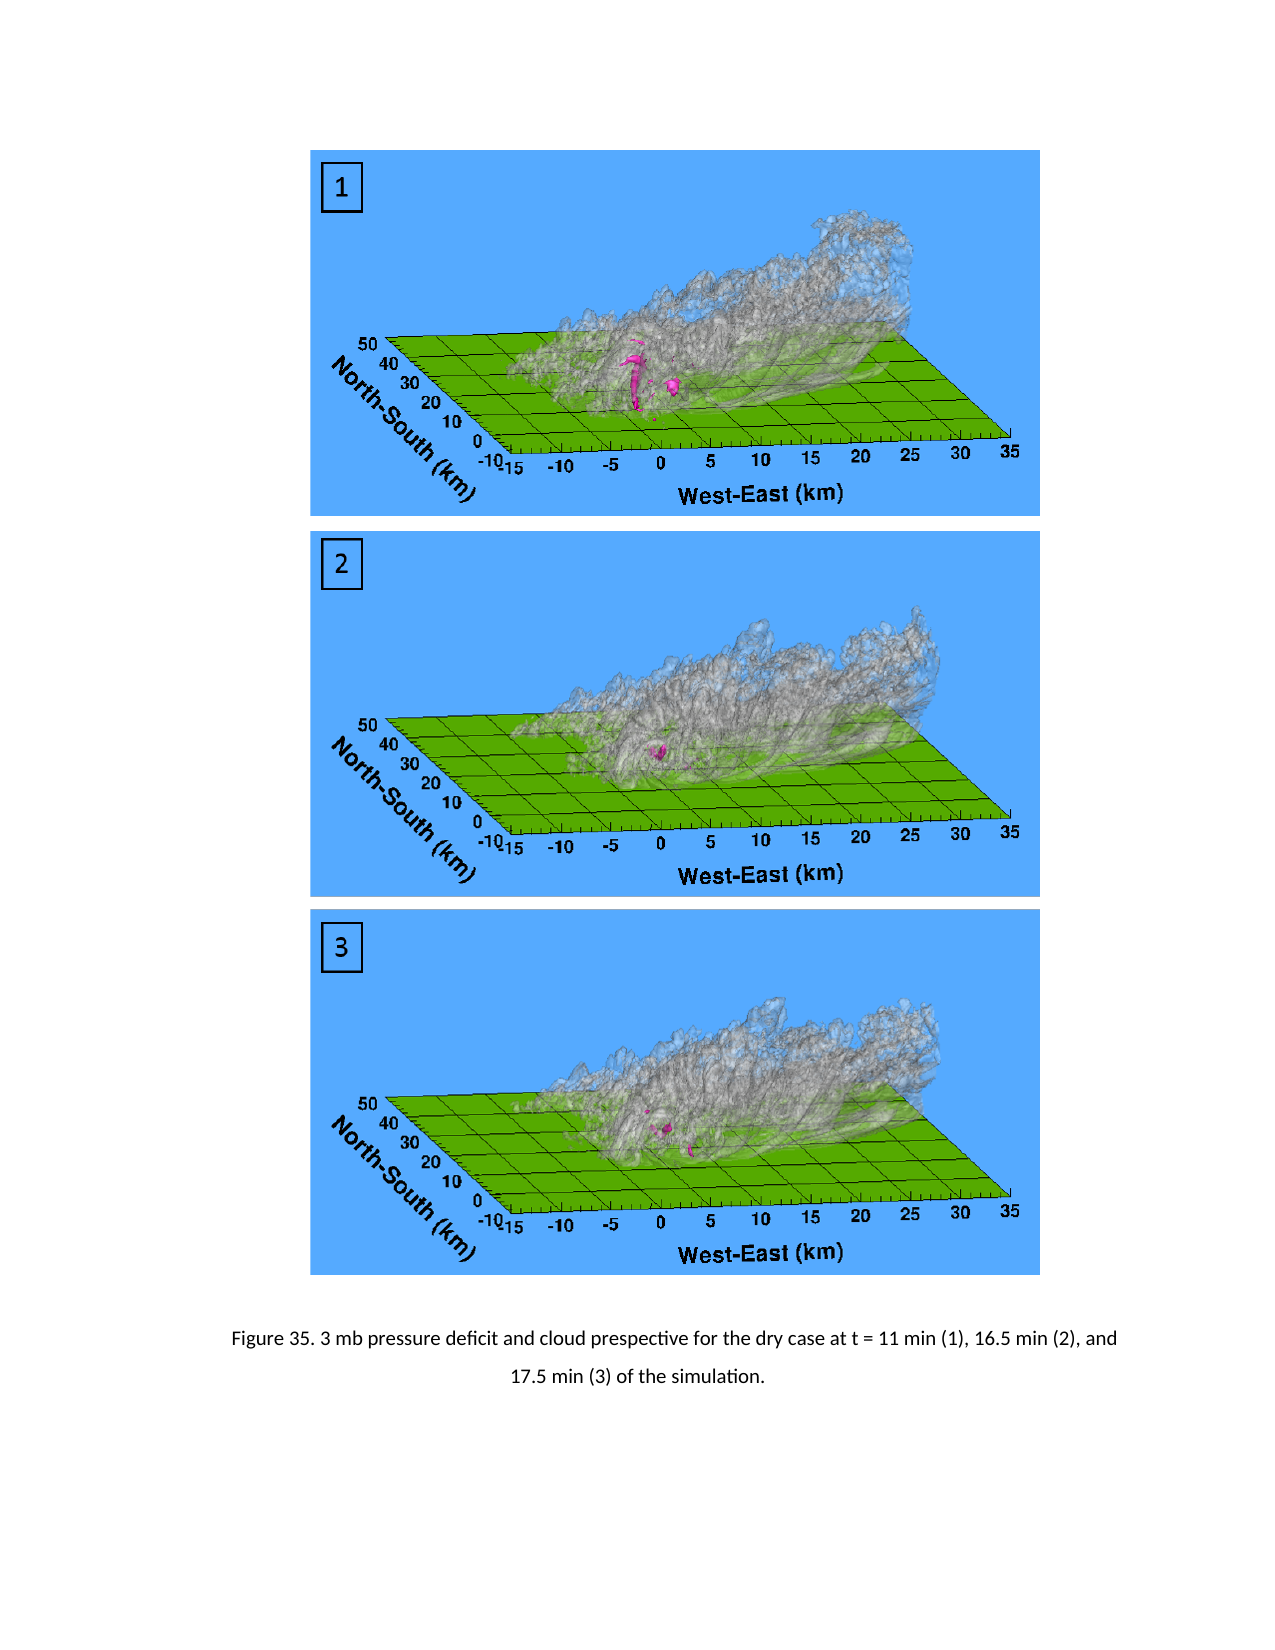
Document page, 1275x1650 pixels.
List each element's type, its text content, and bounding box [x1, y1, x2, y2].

picture [310, 150, 1040, 1275]
text Figure 35. 3 mb pressure deficit and cloud prespective for the dry case at t = 11 min (1), 16.5 min (2), and 17.5 min (3) of the simulation. [150, 1325, 1125, 1389]
